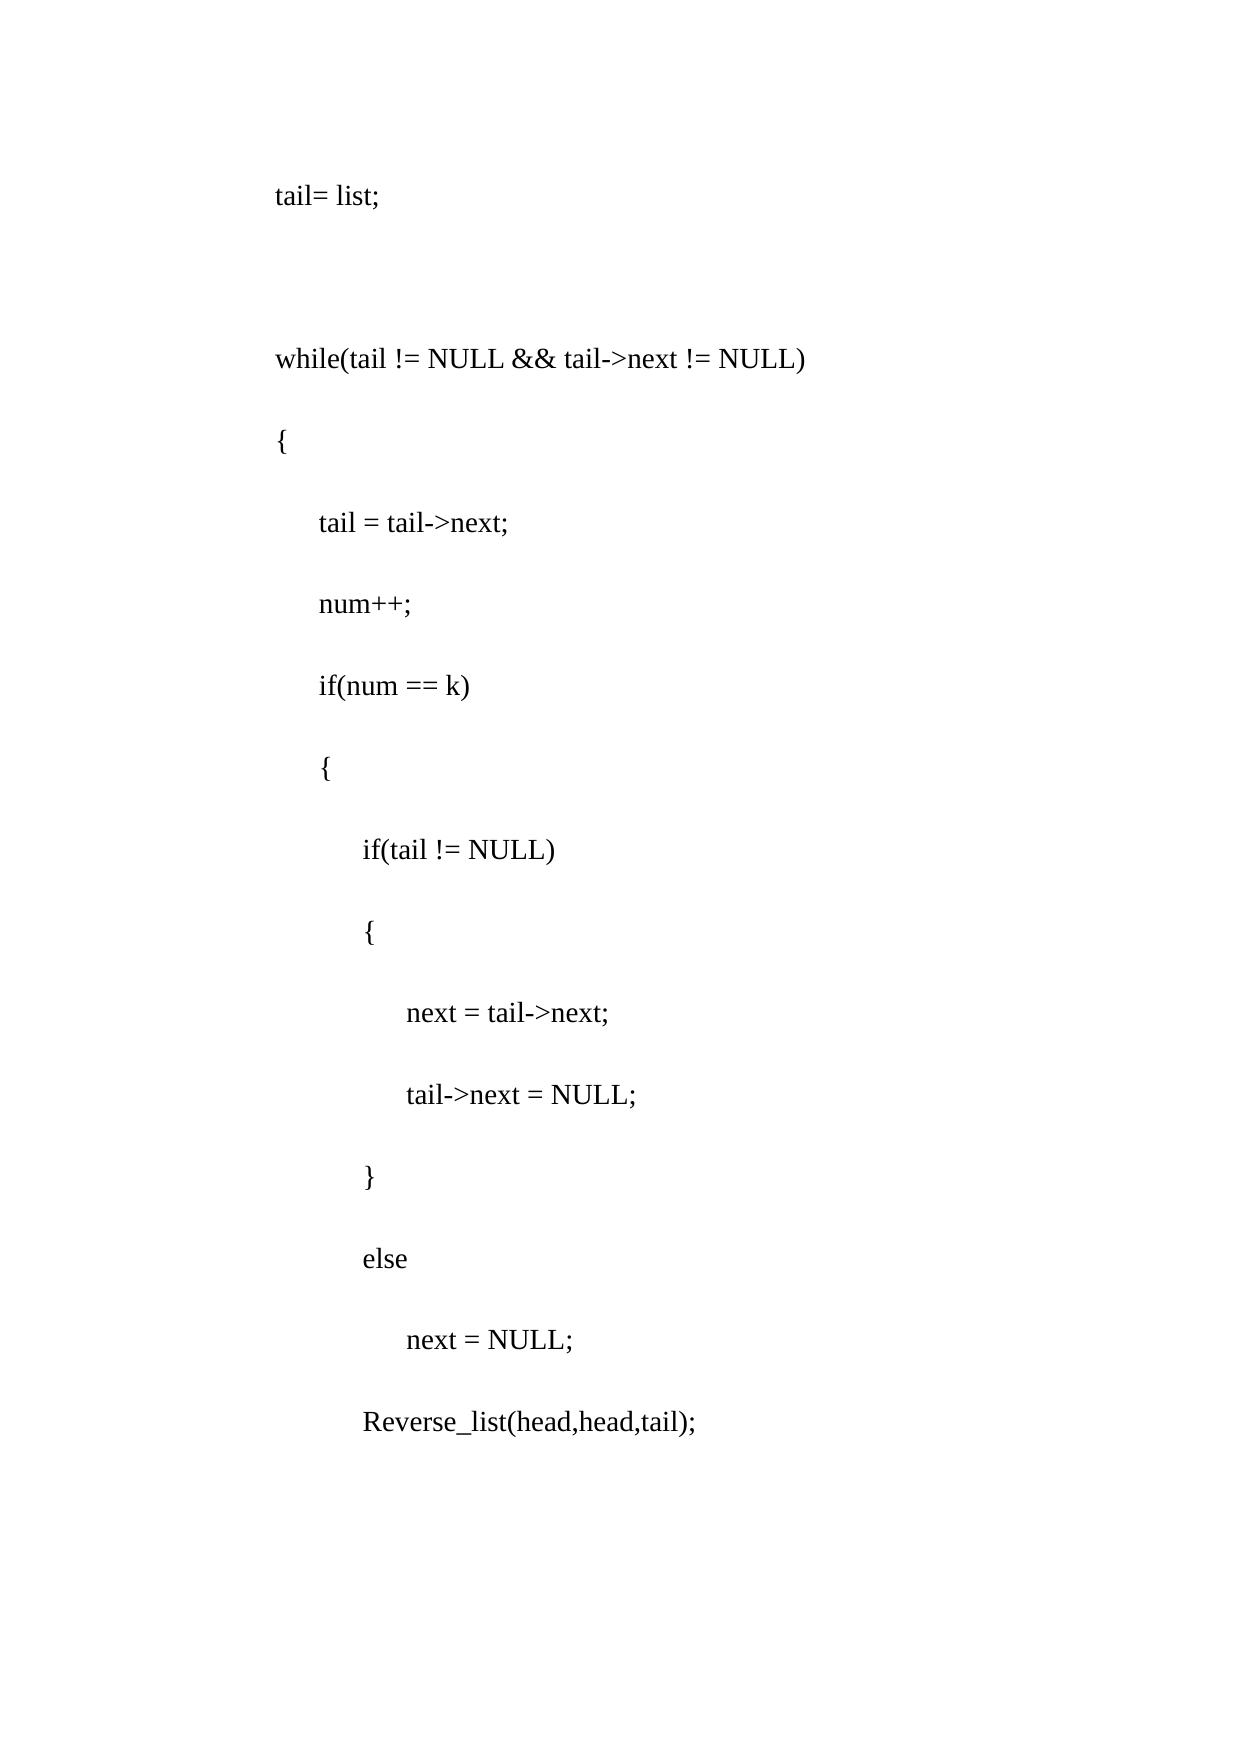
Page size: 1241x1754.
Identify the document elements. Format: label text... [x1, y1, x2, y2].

text { [246, 407, 1053, 472]
text if(tail != NULL) [246, 816, 1053, 881]
text tail = tail->next; [246, 489, 1053, 554]
text if(num == k) [246, 653, 1053, 718]
text { [246, 898, 1053, 963]
text next = NULL; [246, 1307, 1053, 1372]
text num++; [246, 571, 1053, 636]
text tail= list; [246, 162, 1053, 227]
text while(tail != NULL && tail->next != NULL) [246, 326, 1053, 391]
text tail->next = NULL; [246, 1061, 1053, 1126]
text { [246, 734, 1053, 799]
text Reverse_list(head,head,tail); [246, 1388, 1053, 1453]
text next = tail->next; [246, 980, 1053, 1045]
text } [246, 1143, 1053, 1208]
text else [246, 1225, 1053, 1290]
